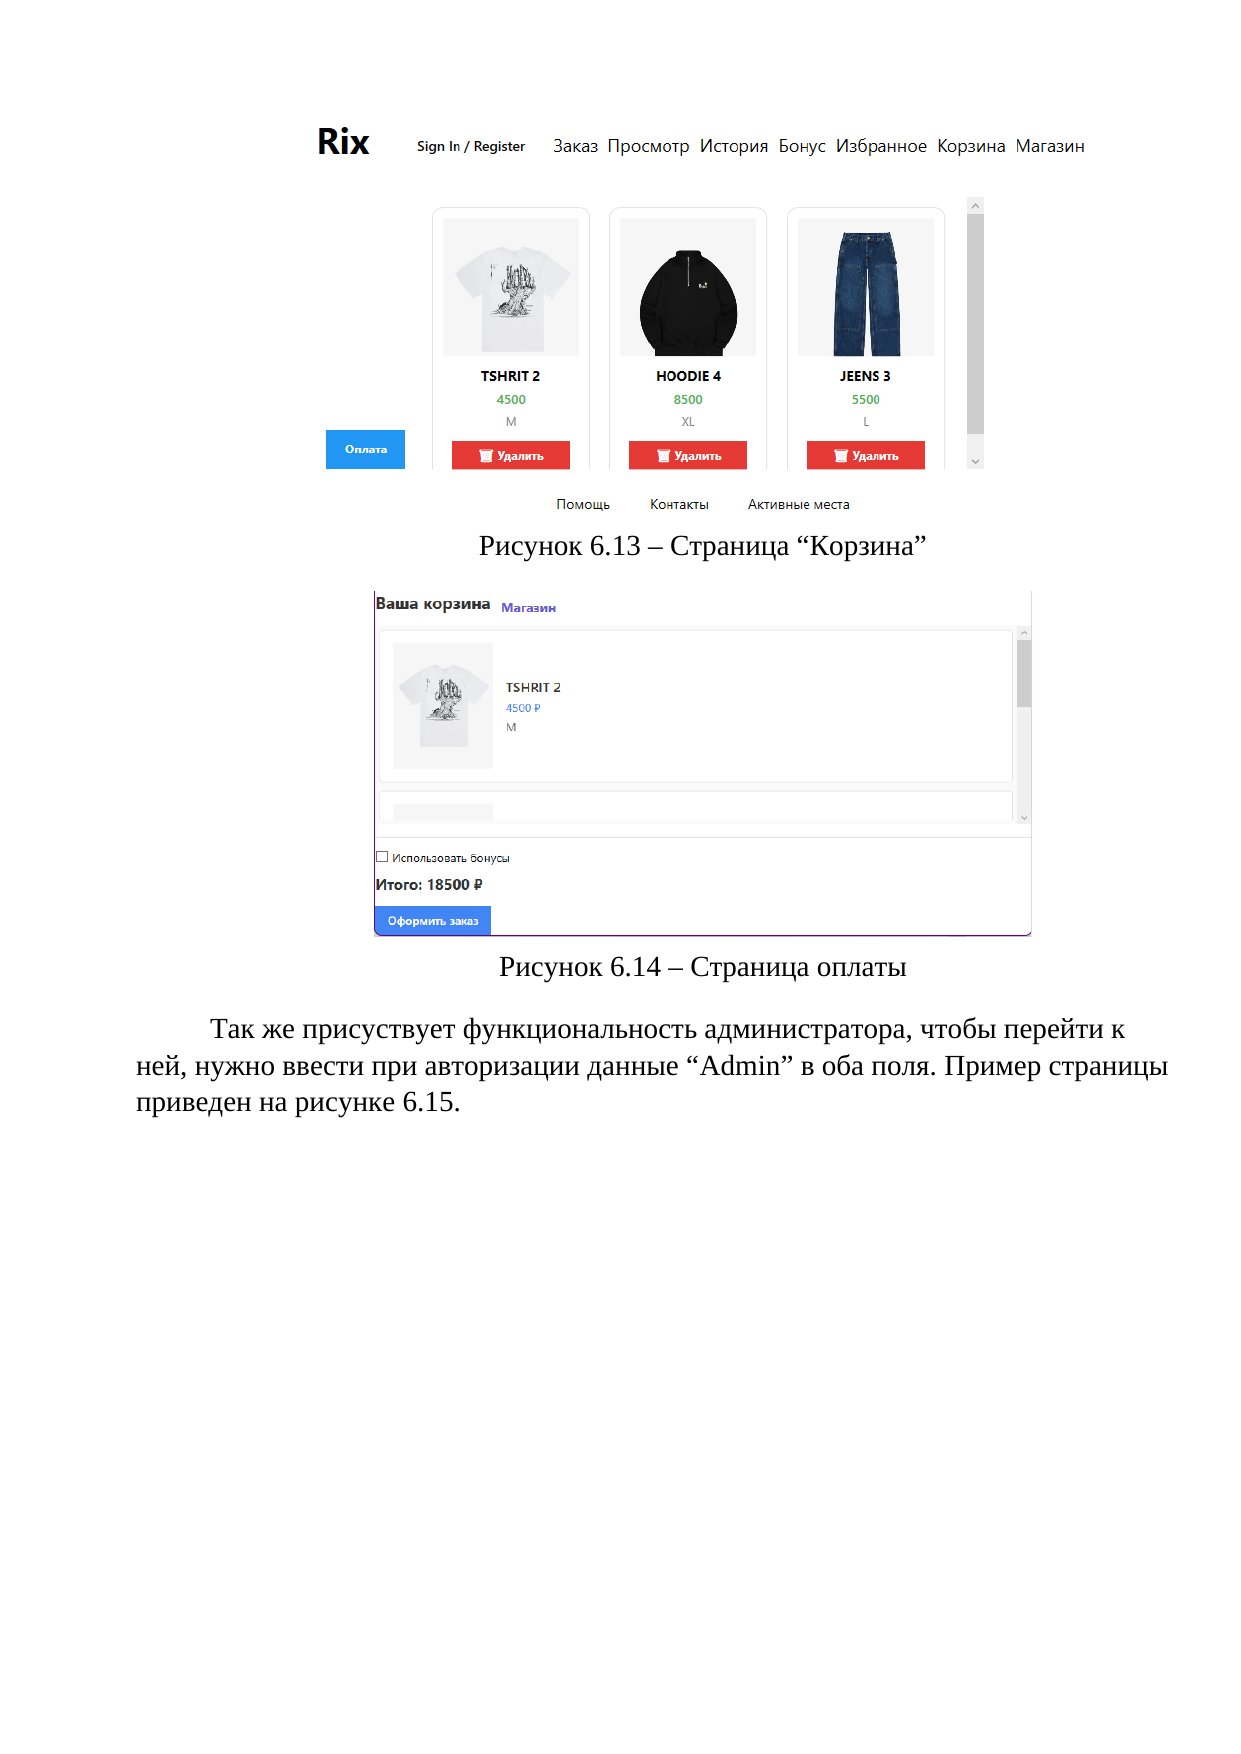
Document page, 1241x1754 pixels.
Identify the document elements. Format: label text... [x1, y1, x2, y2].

picture [319, 118, 1087, 516]
picture [374, 591, 1032, 937]
text Так же присуствует функциональность администратора, чтобы перейти к ней, нужно ввести при авторизации данные “Admin” в оба поля. Пример страницы приведен на рисунке 6.15. [136, 1012, 1181, 1117]
text Рисунок 6.13 – Страница “Корзина” [136, 528, 1181, 562]
text Рисунок 6.14 – Страница оплаты [136, 949, 1181, 982]
